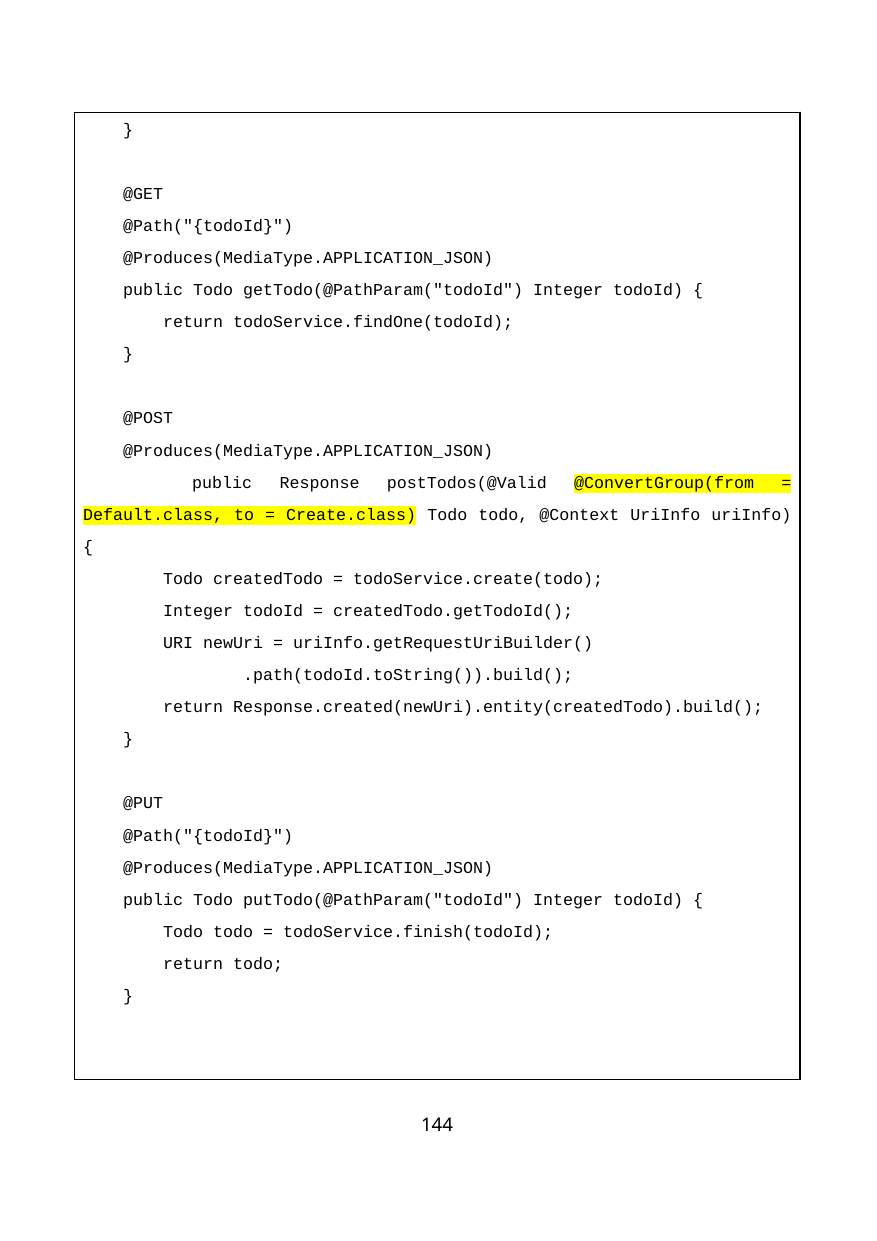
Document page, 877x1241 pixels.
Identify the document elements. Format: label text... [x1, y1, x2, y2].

text @Produces(MediaType.APPLICATION_JSON) [83, 853, 791, 885]
text return Response.created(newUri).entity(createdTodo).build(); [83, 692, 791, 724]
text public Todo getTodo(@PathParam("todoId") Integer todoId) { [83, 275, 791, 307]
text public Response postTodos(@Valid @ConvertGroup(from = Default.class, to = Create.class) Todo todo, @Context UriInfo uriInfo) { [83, 468, 791, 564]
text } [83, 339, 791, 371]
text Integer todoId = createdTodo.getTodoId(); [83, 596, 791, 628]
text } [83, 724, 791, 756]
text public Todo putTodo(@PathParam("todoId") Integer todoId) { [83, 885, 791, 917]
text URI newUri = uriInfo.getRequestUriBuilder() [83, 628, 791, 660]
text return todoService.findOne(todoId); [83, 307, 791, 339]
text @PUT [83, 788, 791, 821]
text @Produces(MediaType.APPLICATION_JSON) [83, 436, 791, 468]
text @Path("{todoId}") [83, 821, 791, 853]
text } [83, 981, 791, 1013]
text .path(todoId.toString()).build(); [83, 660, 791, 692]
text return todo; [83, 949, 791, 981]
text @Path("{todoId}") [83, 211, 791, 243]
text Todo todo = todoService.finish(todoId); [83, 917, 791, 949]
text } [75, 113, 799, 147]
text @GET [83, 179, 791, 211]
text @POST [83, 403, 791, 436]
text @Produces(MediaType.APPLICATION_JSON) [83, 243, 791, 275]
text Todo createdTodo = todoService.create(todo); [83, 564, 791, 596]
